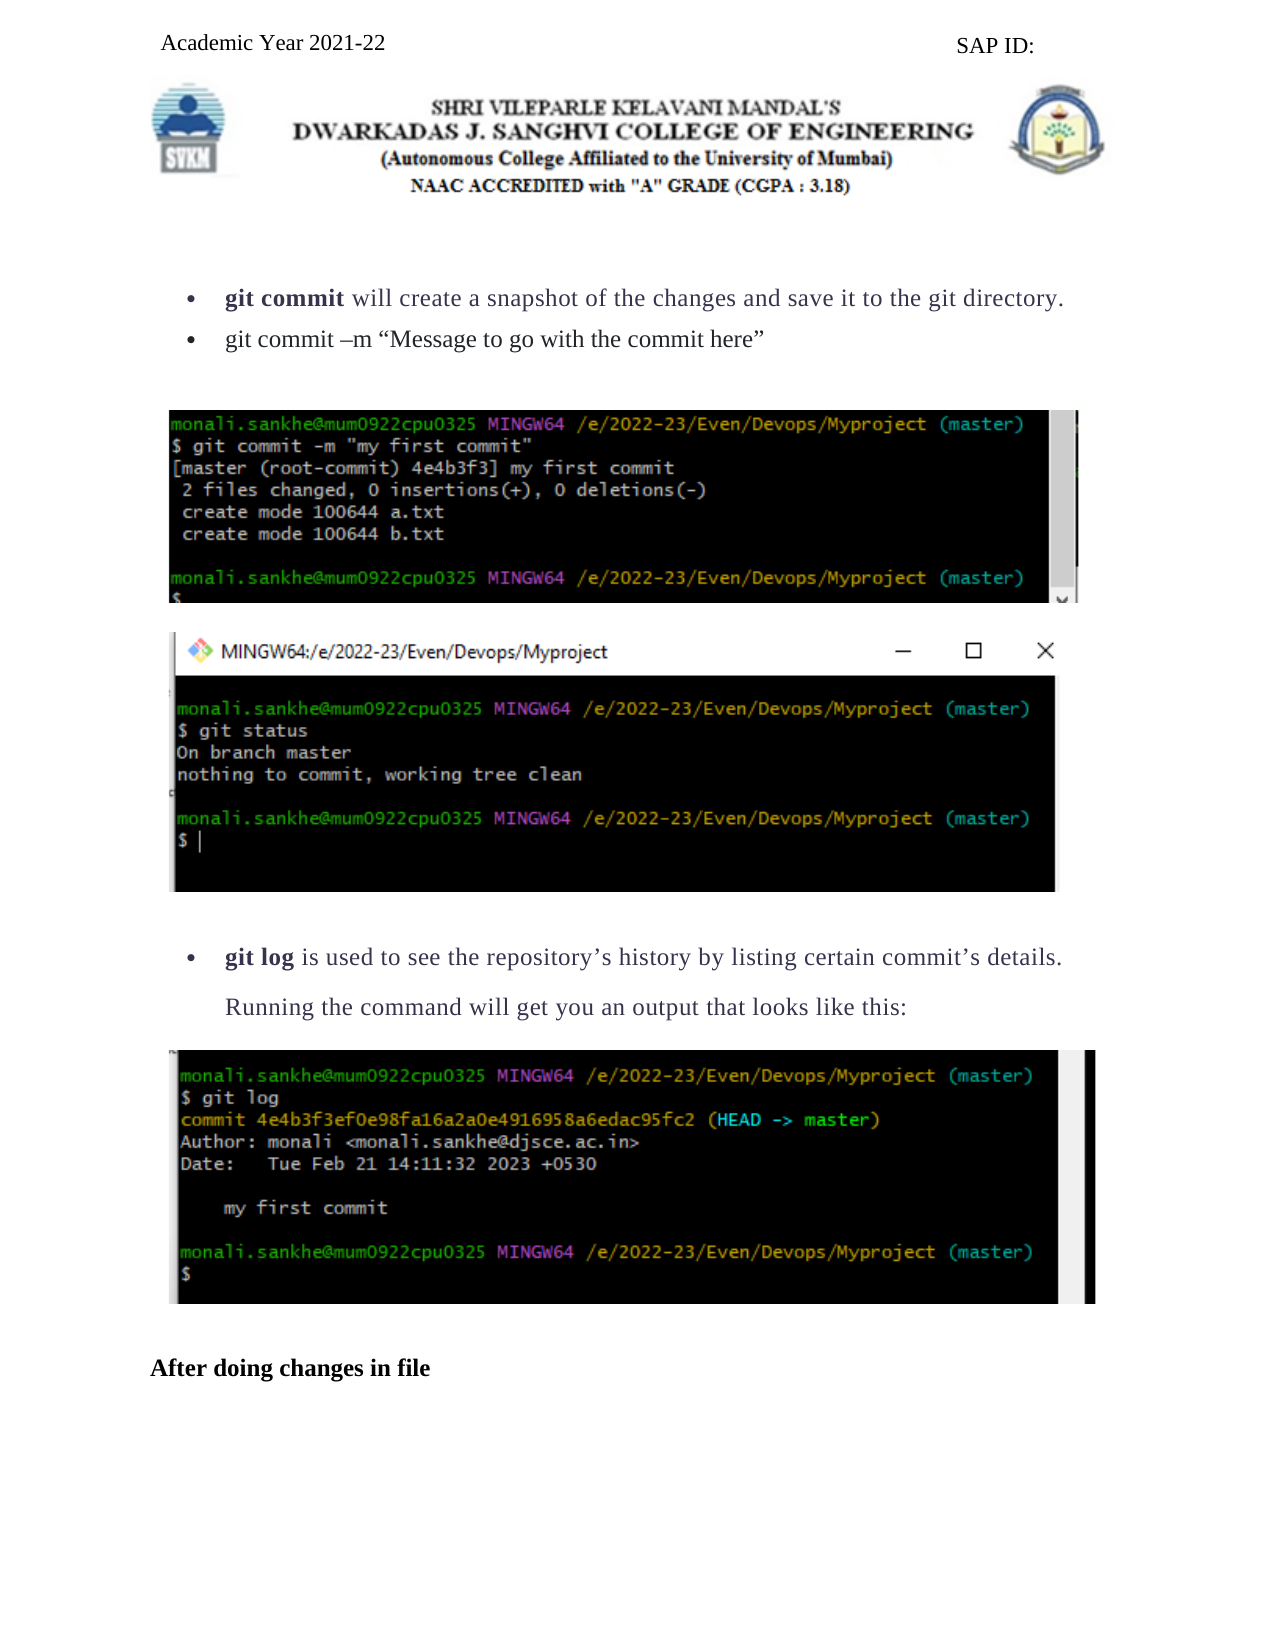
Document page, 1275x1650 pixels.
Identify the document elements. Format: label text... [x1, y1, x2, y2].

list git commit –m “Message to go with the commit here” [187, 324, 1125, 353]
list git log is used to see the repository’s history by listing certain commit’s details. Running the command will get you an output that looks like this: [187, 921, 1125, 1021]
picture [150, 75, 1118, 202]
list git commit will create a snapshot of the changes and save it to the git directory. [187, 262, 1125, 312]
text After doing changes in file [150, 1332, 1125, 1382]
